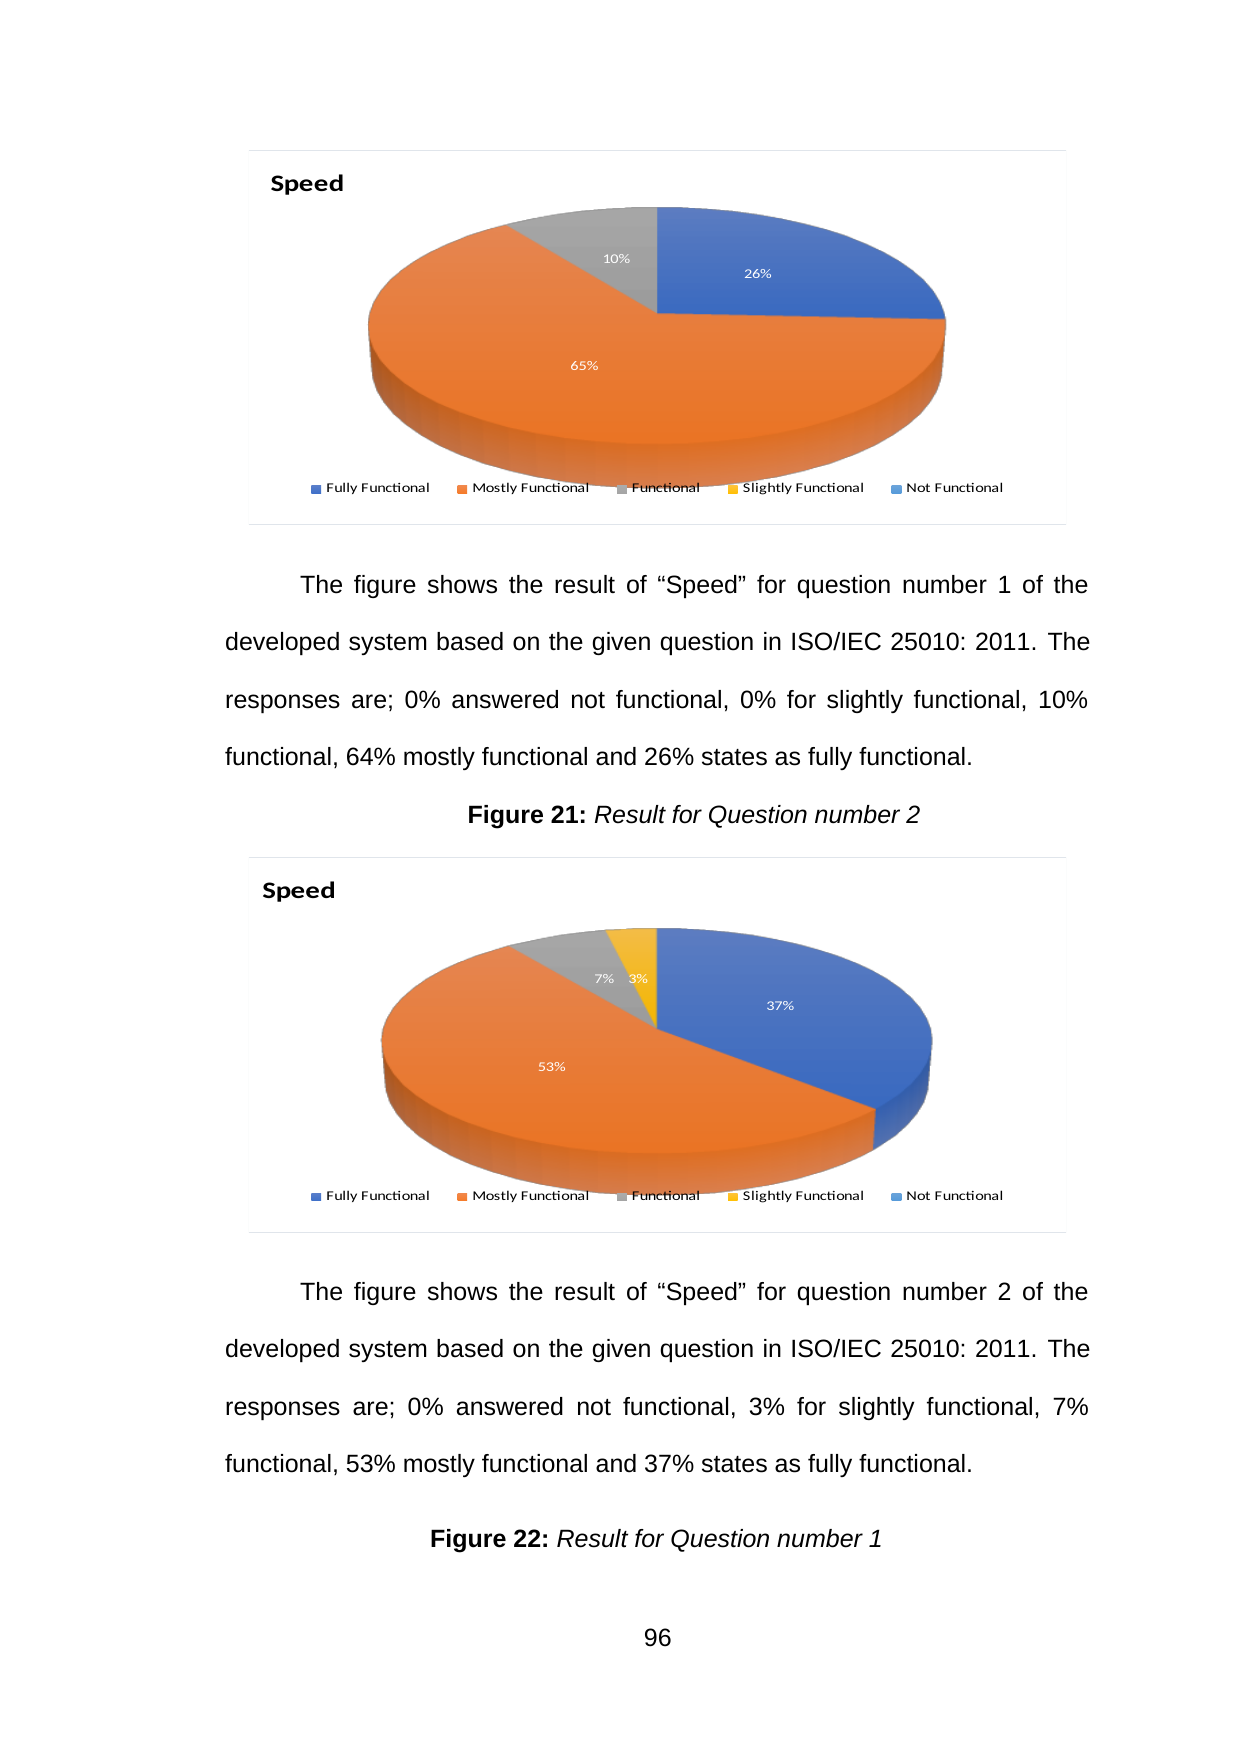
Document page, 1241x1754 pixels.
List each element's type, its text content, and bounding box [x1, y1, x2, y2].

text Figure 22: Result for Question number 1 [225, 1523, 1090, 1552]
text The figure shows the result of “Speed” for question number 1 of the developed system based on the given question in ISO/IEC 25010: 2011. The responses are; 0% answered not functional, 0% for slightly functional, 10% functional, 64% mostly functional and 26% states as fully functional. [225, 570, 1090, 771]
text Figure 21: Result for Question number 2 [225, 800, 1090, 828]
text The figure shows the result of “Speed” for question number 2 of the developed system based on the given question in ISO/IEC 25010: 2011. The responses are; 0% answered not functional, 3% for slightly functional, 7% functional, 53% mostly functional and 37% states as fully functional. [225, 1277, 1090, 1478]
